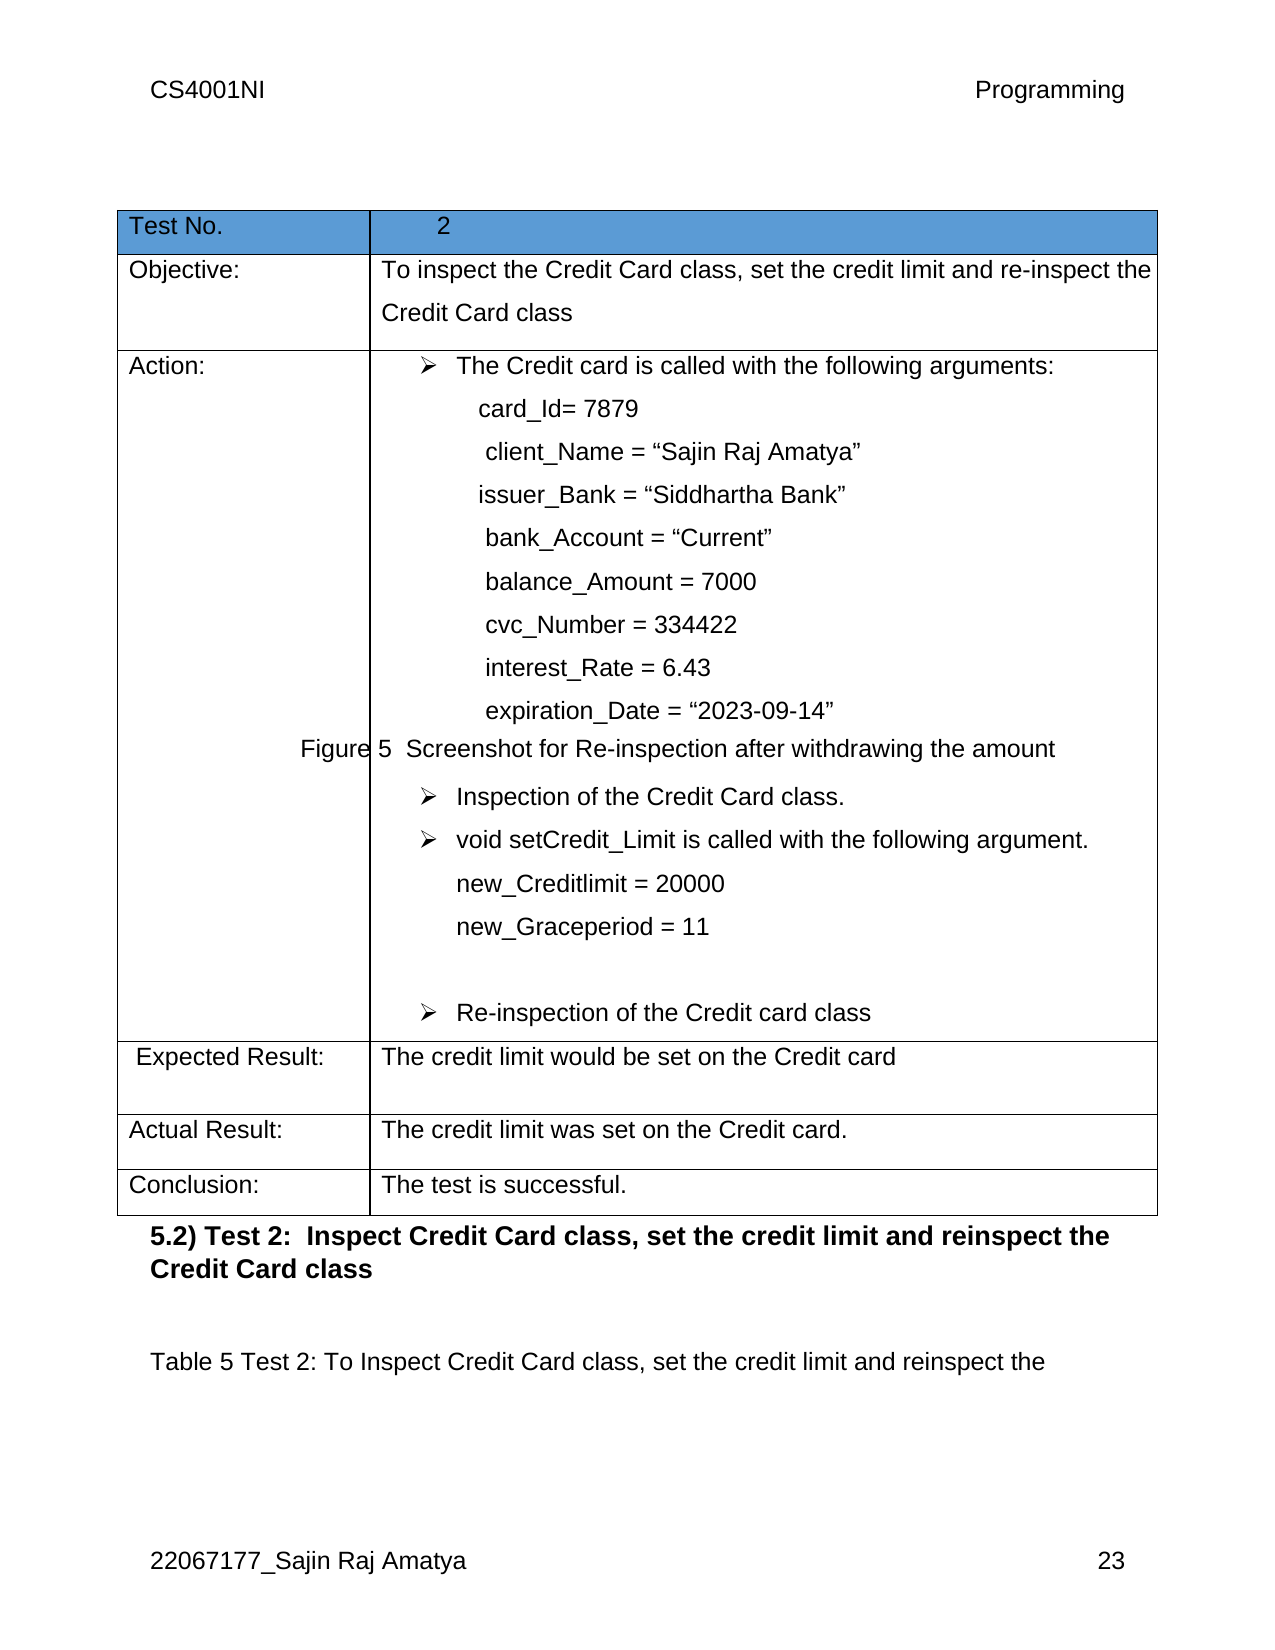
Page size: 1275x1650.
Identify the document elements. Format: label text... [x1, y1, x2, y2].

table_cell Action: [118, 351, 369, 1041]
table_cell The Credit card is called with the following arguments: card_Id= 7879 client_Name = “Sajin Raj Amatya” issuer_Bank = “Siddhartha Bank” bank_Account = “Current” balance_Amount = 7000 cvc_Number = 334422 interest_Rate = 6.43 expiration_Date = “2023-09-14” Inspection of the Credit Card class. void setCredit_Limit is called with the following argument. new_Creditlimit = 20000 new_Graceperiod = 11 Re-inspection of the Credit card class [371, 351, 1157, 1041]
table_header Test No. [118, 211, 369, 254]
table_cell The test is successful. [371, 1170, 1157, 1214]
subtitle 5.2) Test 2: Inspect Credit Card class, set the credit limit and reinspect the Credit Card class [150, 1220, 1125, 1285]
table_cell Objective: [118, 255, 369, 350]
table_cell To inspect the Credit Card class, set the credit limit and re-inspect the Credit Card class [371, 255, 1157, 350]
table_header 2 [371, 211, 1157, 254]
table_cell Conclusion: [118, 1170, 369, 1214]
table_cell The credit limit was set on the Credit card. [371, 1115, 1157, 1168]
table_cell Actual Result: [118, 1115, 369, 1168]
table_cell The credit limit would be set on the Credit card [371, 1042, 1157, 1114]
text Table 5 Test 2: To Inspect Credit Card class, set the credit limit and reinspect the [150, 1347, 1125, 1376]
table_cell Expected Result: [118, 1042, 369, 1114]
